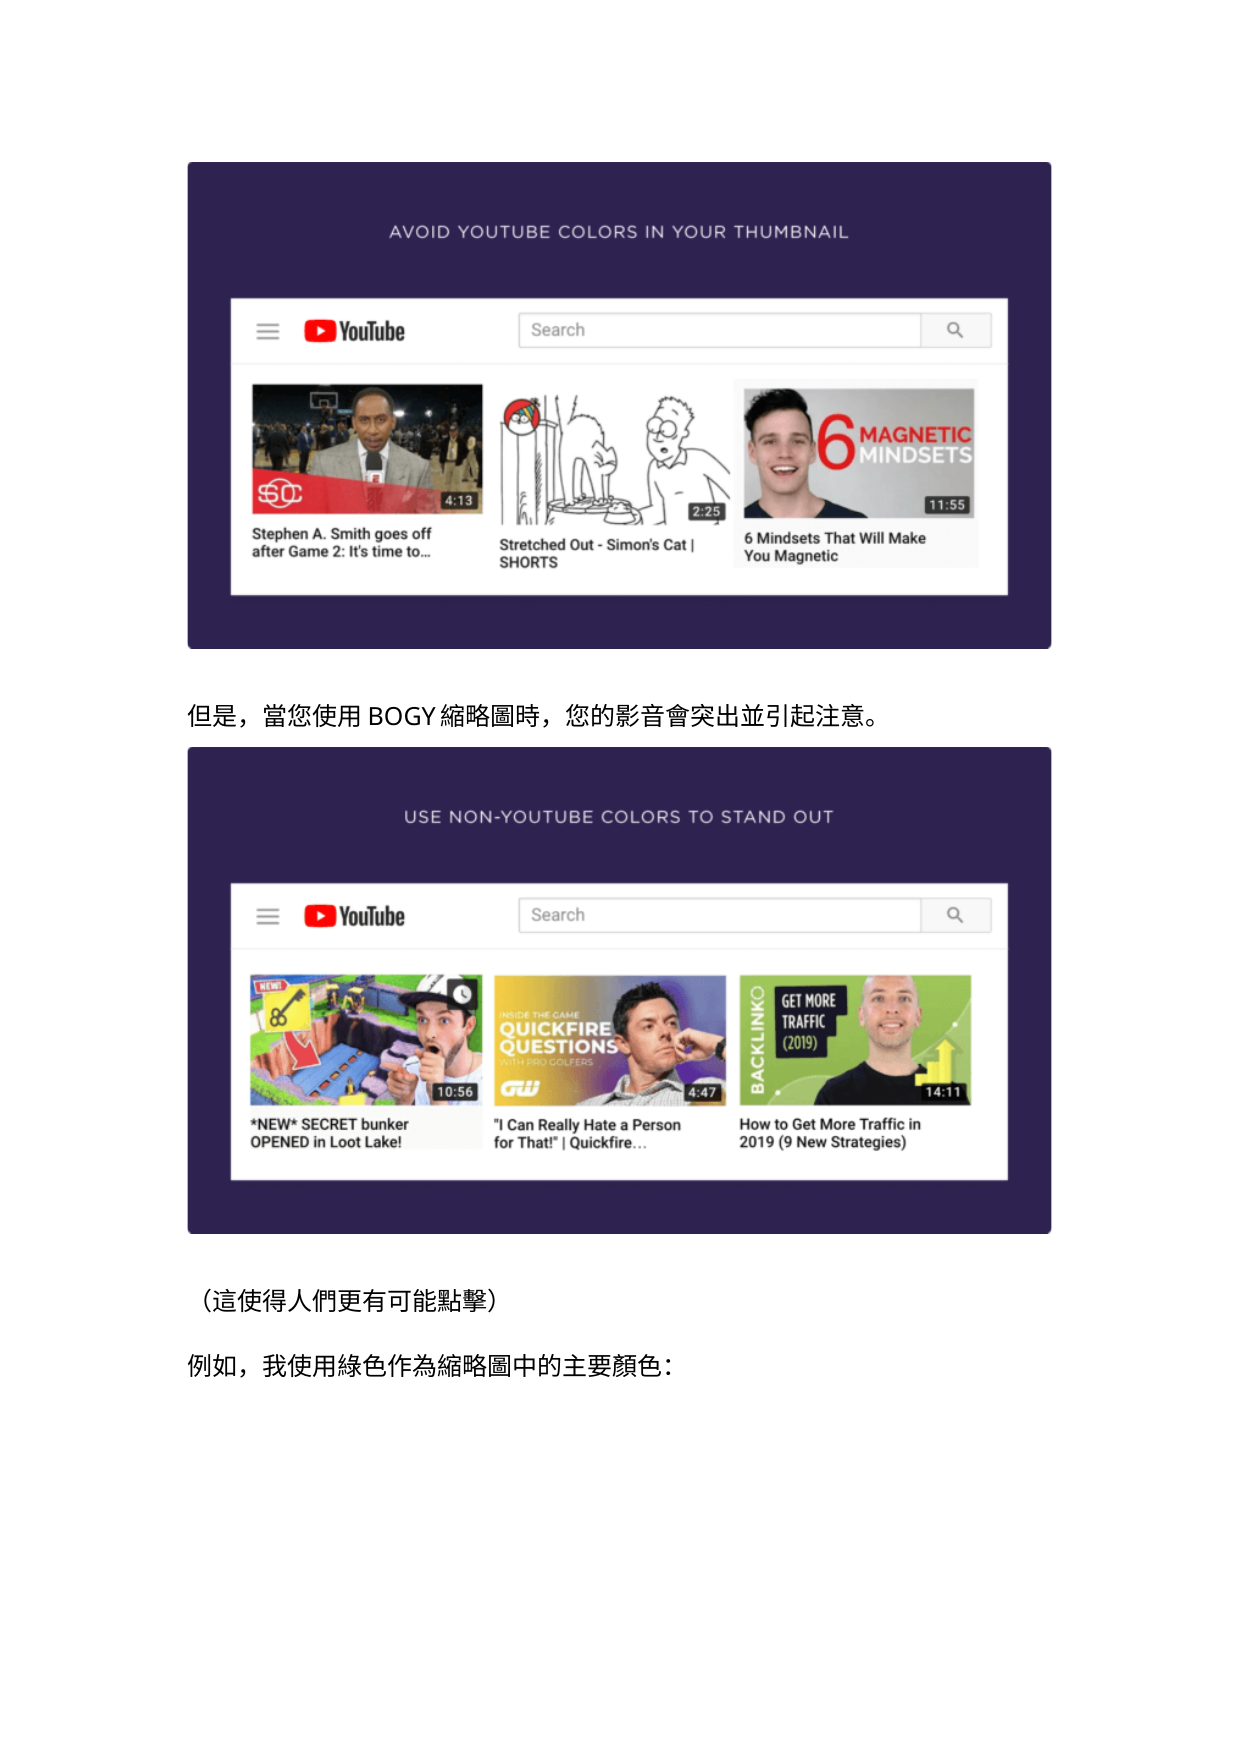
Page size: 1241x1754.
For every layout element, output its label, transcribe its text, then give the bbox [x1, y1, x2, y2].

text 例如，我使用綠色作為縮略圖中的主要顏色： [187, 1332, 1053, 1397]
picture [187, 747, 1052, 1234]
text 但是，當您使用BOGY縮略圖時，您的影音會突出並引起注意。 [187, 682, 1053, 747]
text （這使得人們更有可能點擊） [187, 1267, 1053, 1332]
picture [187, 162, 1052, 649]
